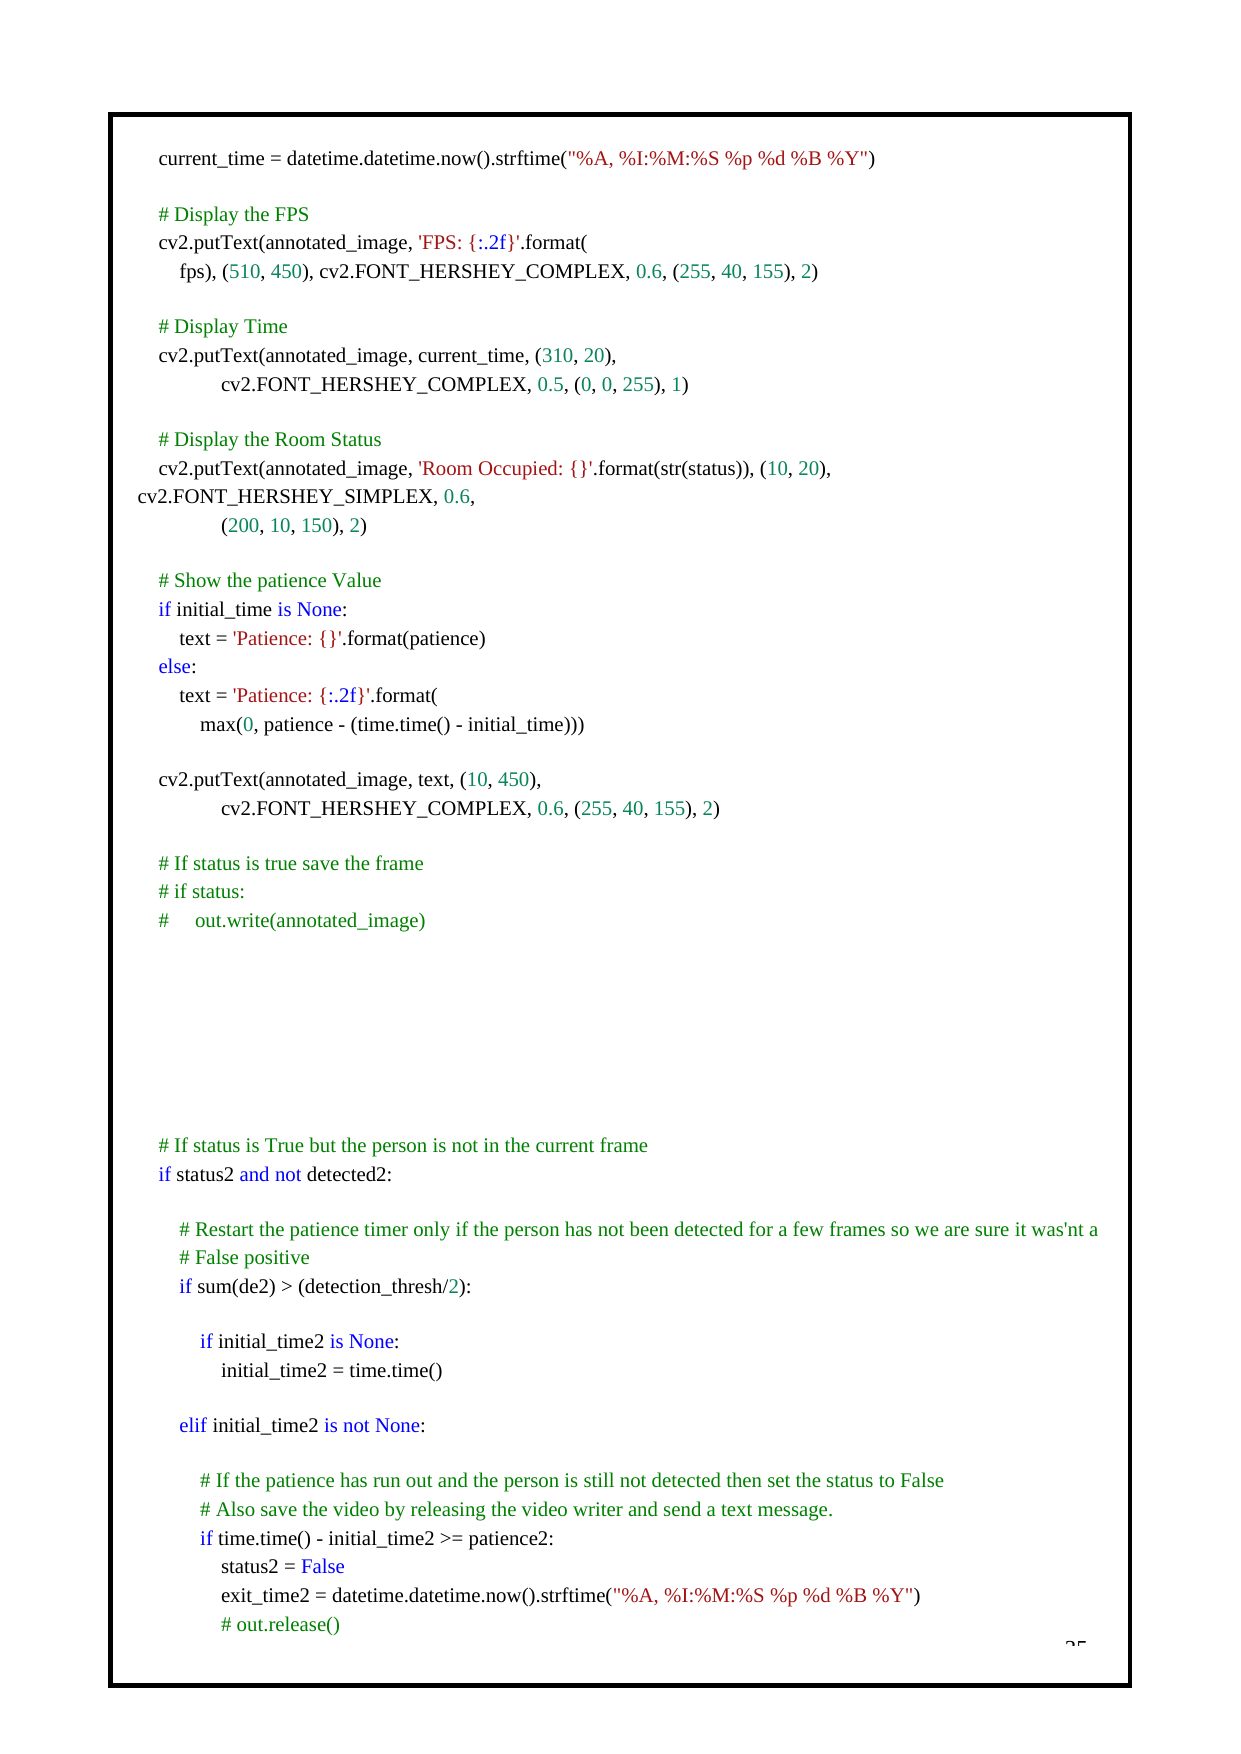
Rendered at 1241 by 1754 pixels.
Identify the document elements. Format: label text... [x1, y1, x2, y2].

text # Display Time [137, 309, 1103, 338]
text if time.time() - initial_time2 >= patience2: [137, 1521, 1103, 1550]
text (200, 10, 150), 2) [137, 508, 1103, 537]
text cv2.putText(annotated_image, 'FPS: {:.2f}'.format( [137, 226, 1103, 254]
text else: [137, 649, 1103, 678]
text cv2.putText(annotated_image, text, (10, 450), [137, 762, 1103, 791]
text # Display the Room Status [137, 422, 1103, 451]
text status2 = False [137, 1550, 1103, 1578]
text # Restart the patience timer only if the person has not been detected for a few frames so we are sure it was'nt a [137, 1212, 1103, 1241]
text # out.write(annotated_image) [137, 903, 1103, 932]
text # out.release() [137, 1607, 1103, 1636]
text current_time = datetime.datetime.now().strftime("%A, %I:%M:%S %p %d %B %Y") [137, 142, 1103, 170]
text # if status: [137, 875, 1103, 903]
text # If status is true save the frame [137, 846, 1103, 875]
text # False positive [137, 1241, 1103, 1269]
text max(0, patience - (time.time() - initial_time))) [137, 707, 1103, 736]
text # If the patience has run out and the person is still not detected then set the status to False [137, 1463, 1103, 1492]
text # Display the FPS [137, 197, 1103, 226]
text text = 'Patience: {:.2f}'.format( [137, 678, 1103, 707]
text if status2 and not detected2: [137, 1157, 1103, 1186]
text # Show the patience Value [137, 563, 1103, 592]
text text = 'Patience: {}'.format(patience) [137, 621, 1103, 649]
text # Also save the video by releasing the video writer and send a text message. [137, 1492, 1103, 1521]
text # If status is True but the person is not in the current frame [137, 1128, 1103, 1157]
text if initial_time2 is None: [137, 1324, 1103, 1353]
text fps), (510, 450), cv2.FONT_HERSHEY_COMPLEX, 0.6, (255, 40, 155), 2) [137, 254, 1103, 283]
text initial_time2 = time.time() [137, 1353, 1103, 1382]
text exit_time2 = datetime.datetime.now().strftime("%A, %I:%M:%S %p %d %B %Y") [137, 1578, 1103, 1607]
text cv2.FONT_HERSHEY_COMPLEX, 0.5, (0, 0, 255), 1) [137, 367, 1103, 396]
text if initial_time is None: [137, 592, 1103, 621]
text cv2.FONT_HERSHEY_COMPLEX, 0.6, (255, 40, 155), 2) [137, 791, 1103, 820]
text if sum(de2) > (detection_thresh/2): [137, 1269, 1103, 1298]
text cv2.putText(annotated_image, 'Room Occupied: {}'.format(str(status)), (10, 20), cv2.FONT_HERSHEY_SIMPLEX, 0.6, [137, 451, 1103, 508]
text elif initial_time2 is not None: [137, 1408, 1103, 1437]
text cv2.putText(annotated_image, current_time, (310, 20), [137, 338, 1103, 367]
